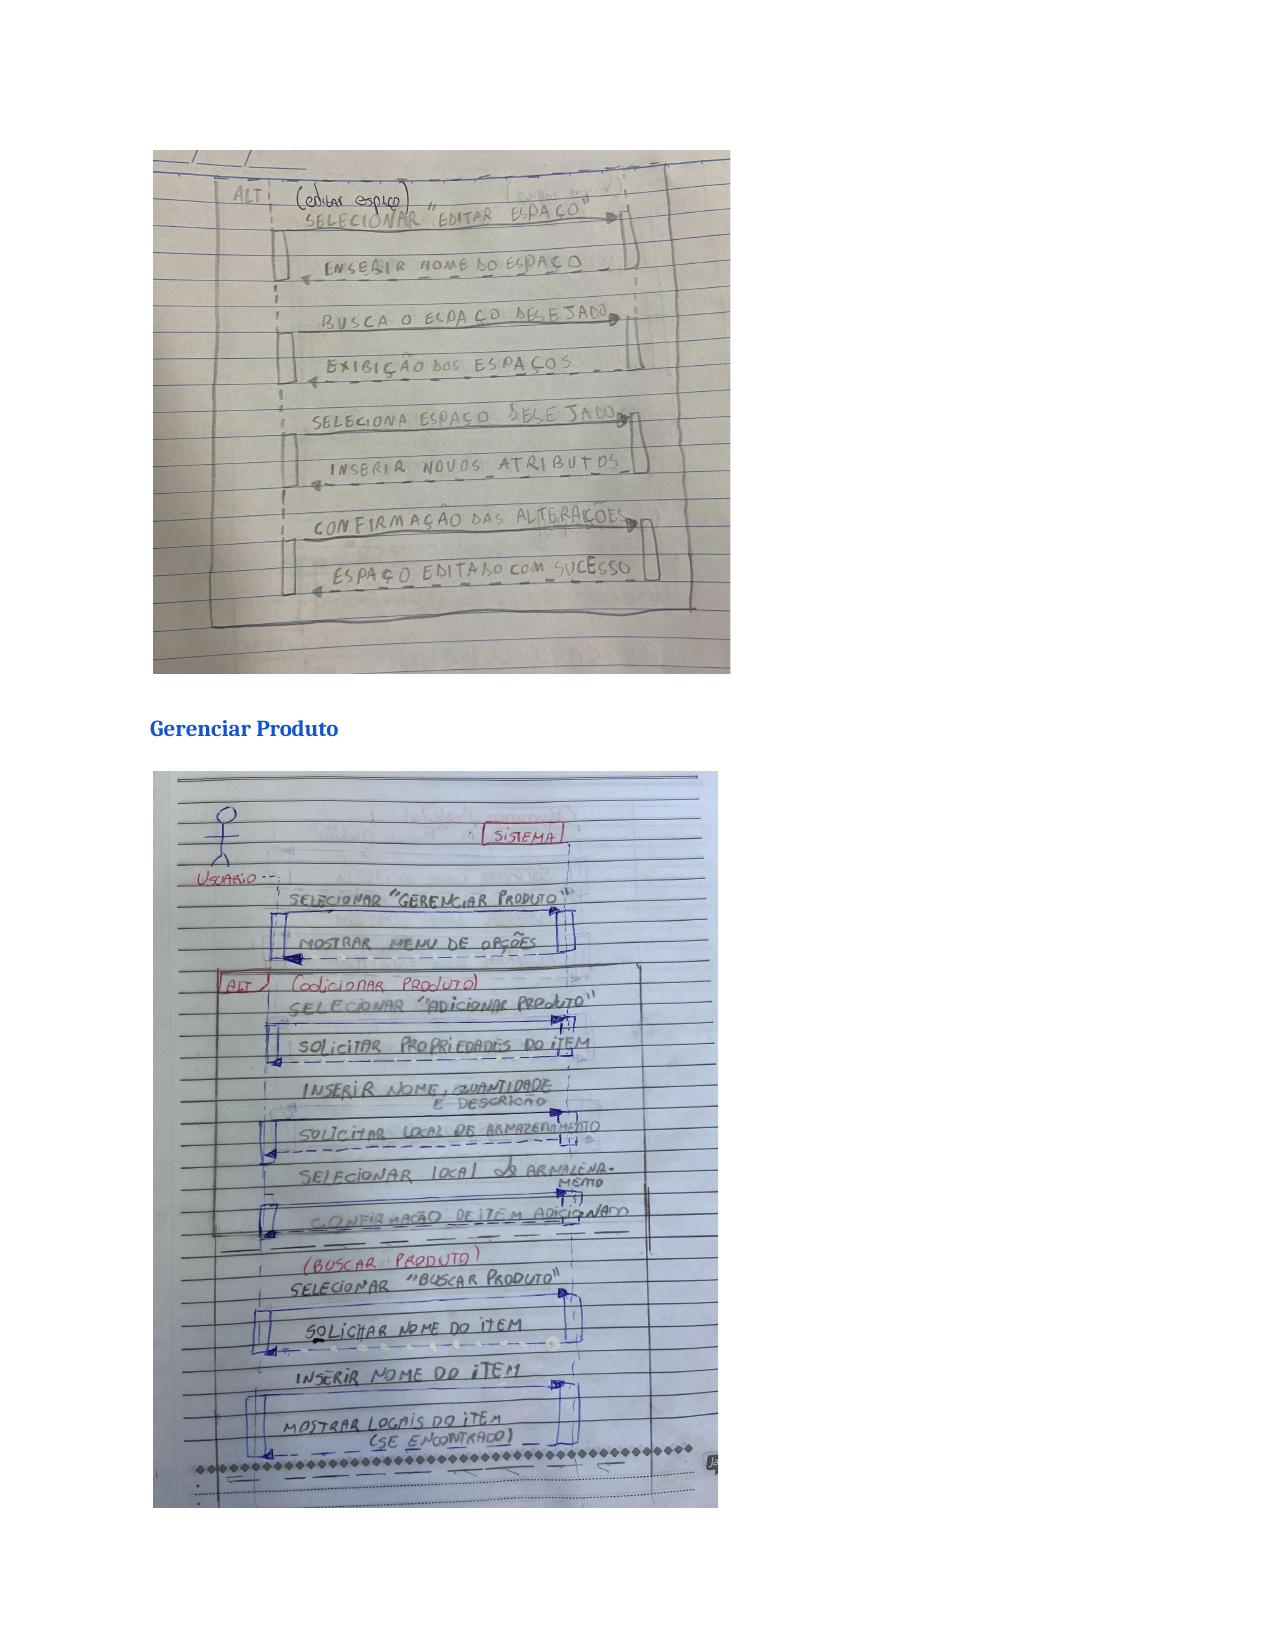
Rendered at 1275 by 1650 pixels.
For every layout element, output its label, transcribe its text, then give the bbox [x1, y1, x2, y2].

picture [153, 150, 731, 674]
picture [153, 771, 719, 1508]
text Gerenciar Produto [150, 715, 1125, 742]
